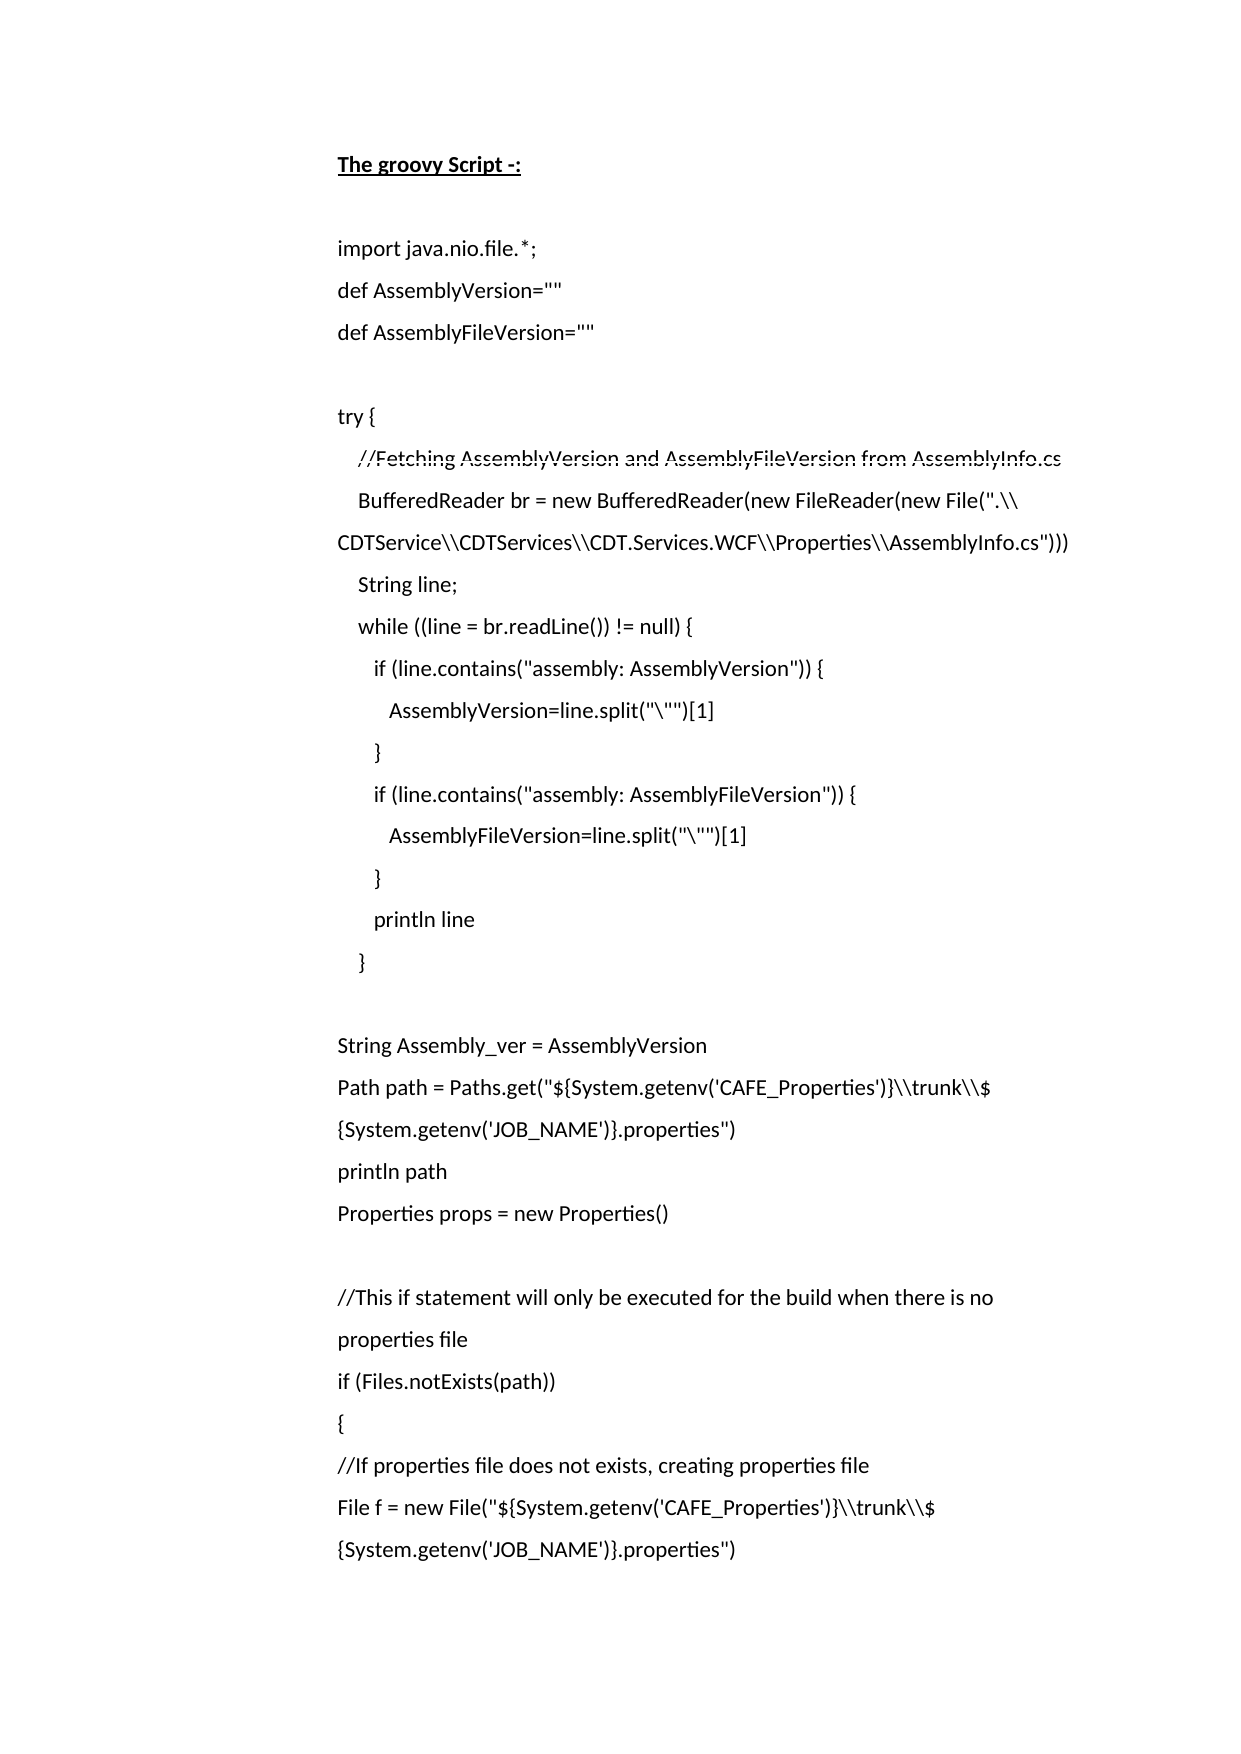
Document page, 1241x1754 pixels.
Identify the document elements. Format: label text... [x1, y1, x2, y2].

list String line; [337, 570, 1090, 598]
list //This if statement will only be executed for the build when there is no properties file [337, 1283, 1090, 1353]
list import java.nio.file.*; [337, 234, 1090, 262]
list if (line.contains("assembly: AssemblyFileVersion")) { [337, 780, 1090, 808]
list def AssemblyFileVersion="" [337, 318, 1090, 346]
list if (Files.notExists(path)) [337, 1367, 1090, 1395]
list File f = new File("${System.getenv('CAFE_Properties')}\\trunk\\${System.getenv('JOB_NAME')}.properties") [337, 1493, 1090, 1563]
list AssemblyFileVersion=line.split("\"")[1] [337, 822, 1090, 850]
list println path [337, 1157, 1090, 1186]
list println line [337, 906, 1090, 934]
list Properties props = new Properties() [337, 1199, 1090, 1227]
list Path path = Paths.get("${System.getenv('CAFE_Properties')}\\trunk\\${System.getenv('JOB_NAME')}.properties") [337, 1073, 1090, 1143]
list String Assembly_ver = AssemblyVersion [337, 1032, 1090, 1059]
list if (line.contains("assembly: AssemblyVersion")) { [337, 654, 1090, 682]
list AssemblyVersion=line.split("\"")[1] [337, 696, 1090, 724]
list } [337, 864, 1090, 892]
list } [337, 738, 1090, 766]
list The groovy Script -: [337, 150, 1090, 178]
list //If properties file does not exists, creating properties file [337, 1451, 1090, 1479]
list while ((line = br.readLine()) != null) { [337, 612, 1090, 640]
list try { [337, 402, 1090, 430]
list def AssemblyVersion="" [337, 276, 1090, 304]
list } [337, 948, 1090, 976]
list { [337, 1409, 1090, 1437]
list BufferedReader br = new BufferedReader(new FileReader(new File(".\\CDTService\\CDTServices\\CDT.Services.WCF\\Properties\\AssemblyInfo.cs"))) [337, 486, 1090, 556]
list //Fetching AssemblyVersion and AssemblyFileVersion from AssemblyInfo.cs [337, 444, 1090, 461]
